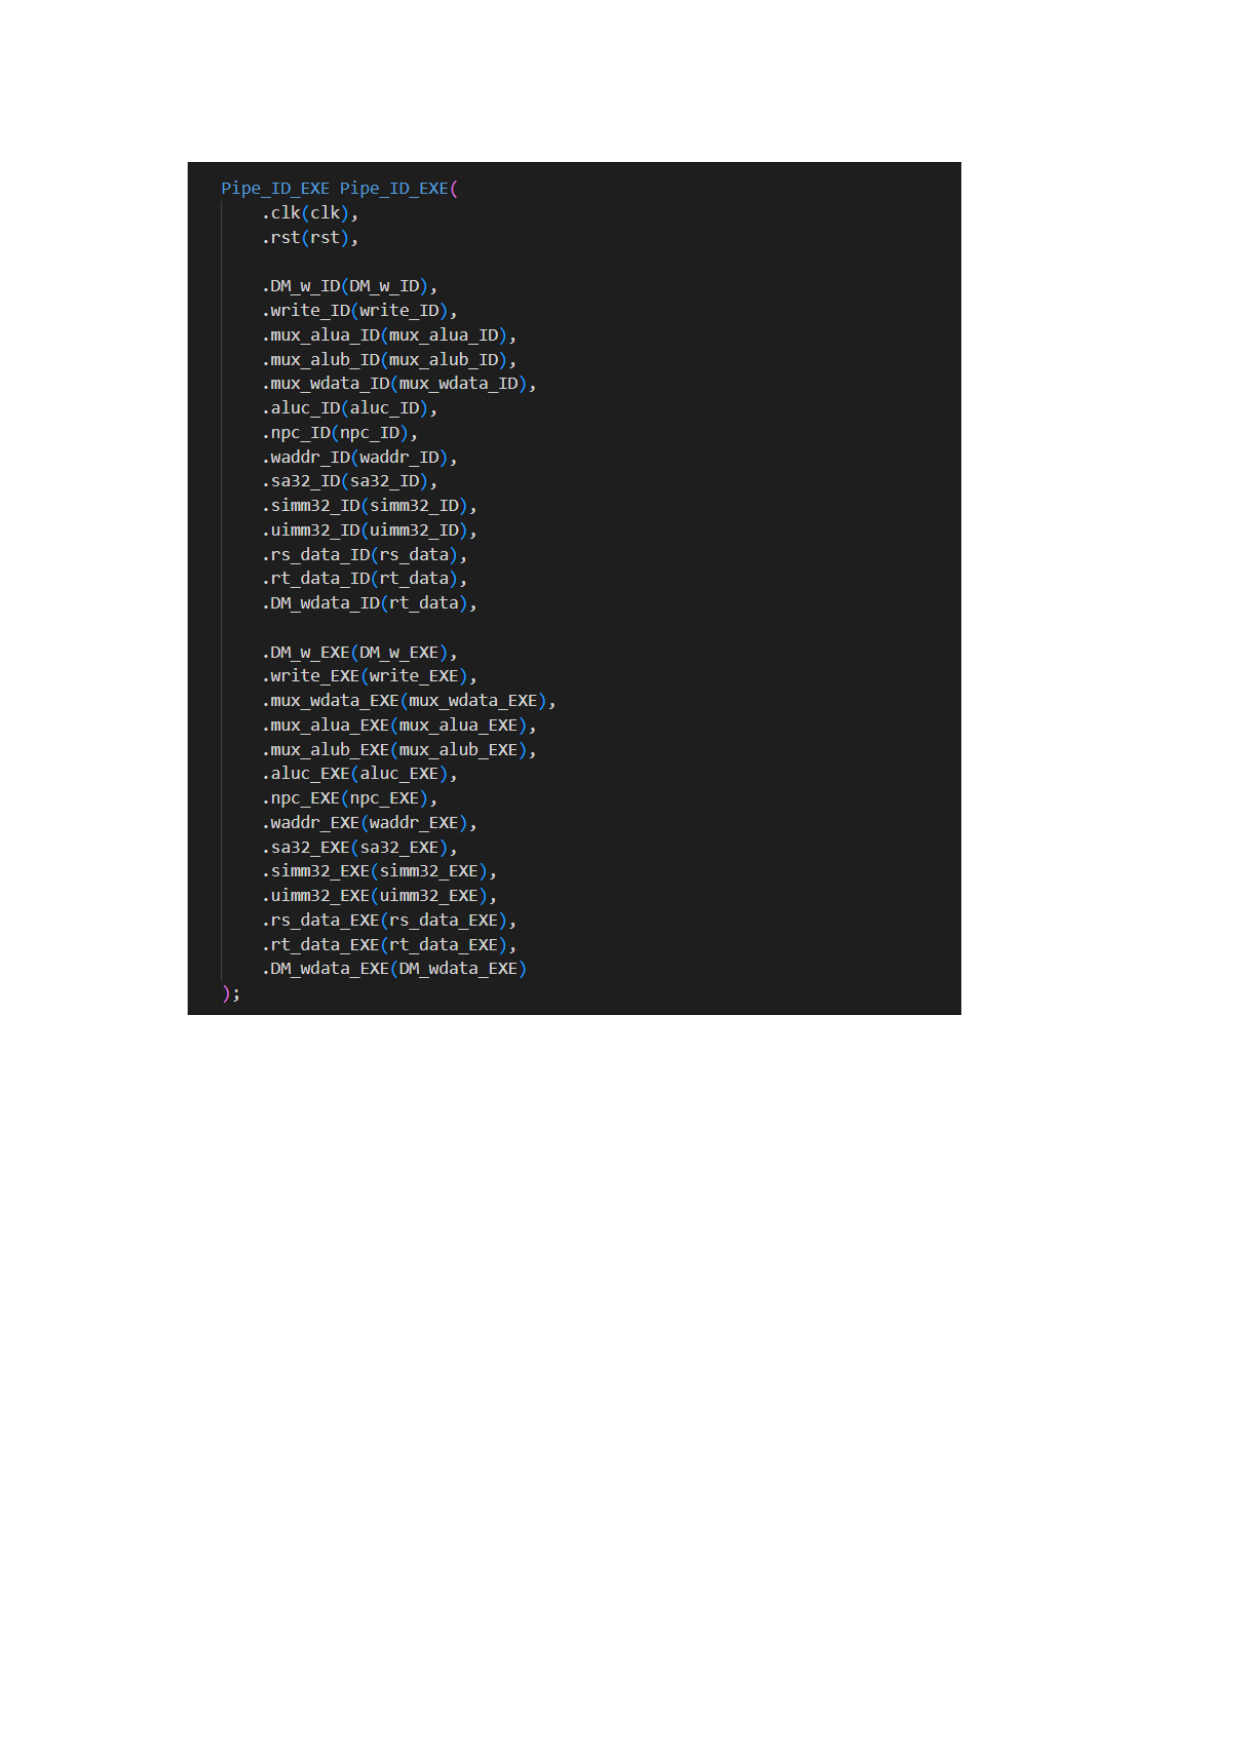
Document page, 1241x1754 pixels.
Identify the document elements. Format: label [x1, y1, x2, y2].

picture [187, 162, 962, 1015]
